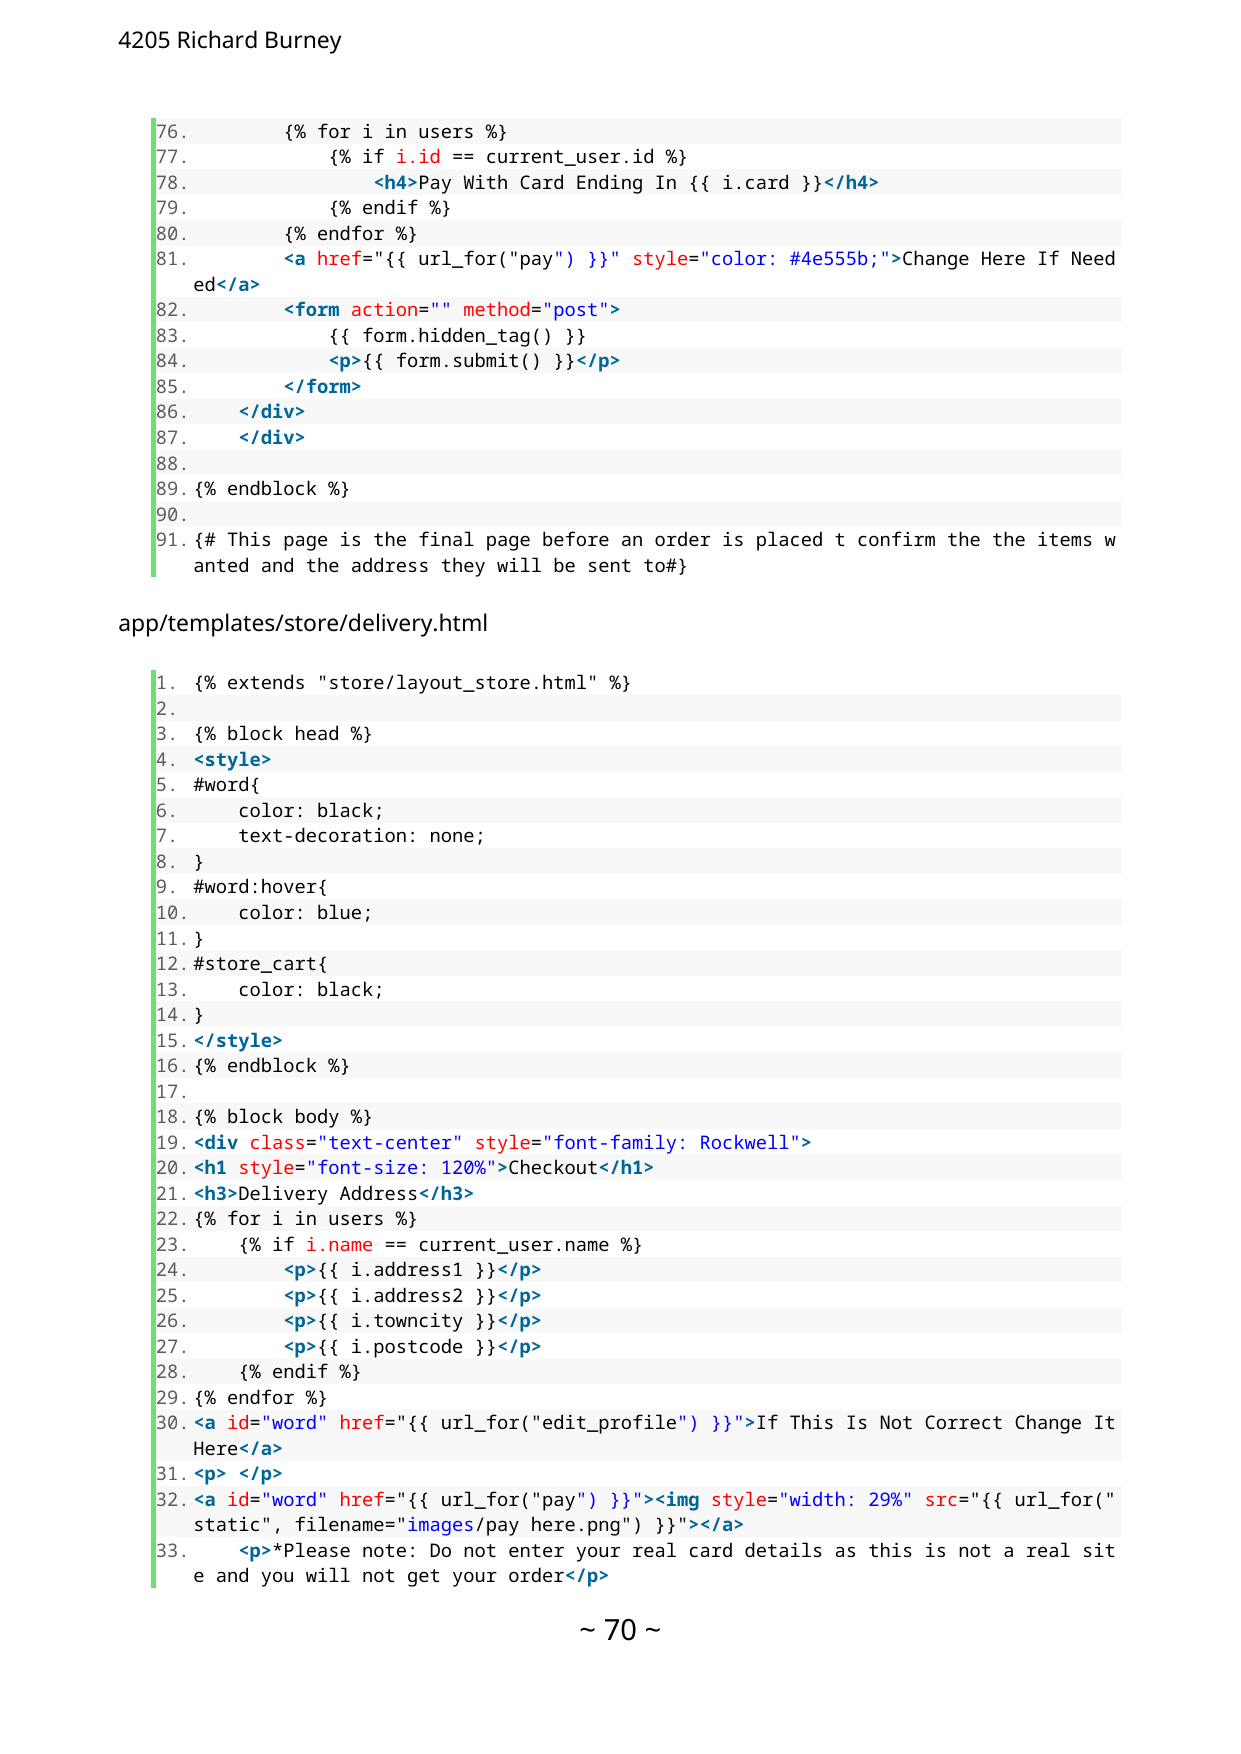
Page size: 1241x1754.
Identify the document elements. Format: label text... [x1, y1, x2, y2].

list </div> [156, 399, 1122, 424]
list <p>{{ form.submit() }}</p> [156, 348, 1122, 373]
list {% if i.name == current_user.name %} [156, 1231, 1122, 1257]
list <a id="word" href="{{ url_for("pay") }}"><img style="width: 29%" src="{{ url_for("static", filename="images/pay here.png") }}"></a> [156, 1486, 1122, 1537]
list <a href="{{ url_for("pay") }}" style="color: #4e555b;">Change Here If Needed</a> [156, 246, 1122, 297]
list {% endfor %} [156, 220, 1122, 246]
list <p>{{ i.address2 }}</p> [156, 1282, 1122, 1308]
list <p>{{ i.towncity }}</p> [156, 1308, 1122, 1333]
list {% extends "store/layout_store.html" %} [151, 669, 1122, 695]
list </style> [156, 1027, 1122, 1052]
list </div> [156, 424, 1122, 450]
list {% if i.id == current_user.id %} [156, 144, 1122, 169]
list <div class="text-center" style="font-family: Rockwell"> [156, 1129, 1122, 1154]
list </form> [156, 373, 1122, 399]
list {{ form.hidden_tag() }} [156, 322, 1122, 348]
list <h4>Pay With Card Ending In {{ i.card }}</h4> [156, 169, 1122, 195]
list color: black; [156, 797, 1122, 823]
list {% endif %} [156, 1359, 1122, 1384]
list #store_cart{ [156, 950, 1122, 976]
list <h1 style="font-size: 120%">Checkout</h1> [156, 1154, 1122, 1180]
list {% endif %} [156, 195, 1122, 220]
text app/templates/store/delivery.html [118, 607, 1122, 638]
list <p> </p> [156, 1461, 1122, 1486]
list {# This page is the final page before an order is placed t confirm the the items wanted and the address they will be sent to#} [156, 526, 1122, 577]
list #word{ [156, 772, 1122, 797]
list } [156, 848, 1122, 874]
list <p>{{ i.postcode }}</p> [156, 1333, 1122, 1359]
list text-decoration: none; [156, 823, 1122, 848]
list } [156, 925, 1122, 950]
list <p>*Please note: Do not enter your real card details as this is not a real site and you will not get your order</p> [156, 1537, 1122, 1588]
list {% block body %} [156, 1103, 1122, 1129]
list <style> [156, 746, 1122, 772]
list #word:hover{ [156, 874, 1122, 899]
list <p>{{ i.address1 }}</p> [156, 1257, 1122, 1282]
list <a id="word" href="{{ url_for("edit_profile") }}">If This Is Not Correct Change It Here</a> [156, 1410, 1122, 1461]
list <form action="" method="post"> [156, 297, 1122, 322]
list {% endfor %} [156, 1384, 1122, 1410]
list <h3>Delivery Address</h3> [156, 1180, 1122, 1206]
list color: blue; [156, 899, 1122, 925]
list {% endblock %} [156, 1052, 1122, 1078]
list {% for i in users %} [156, 118, 1122, 144]
list color: black; [156, 976, 1122, 1001]
list } [156, 1001, 1122, 1027]
list {% for i in users %} [156, 1206, 1122, 1231]
list {% endblock %} [156, 475, 1122, 501]
list {% block head %} [156, 721, 1122, 746]
